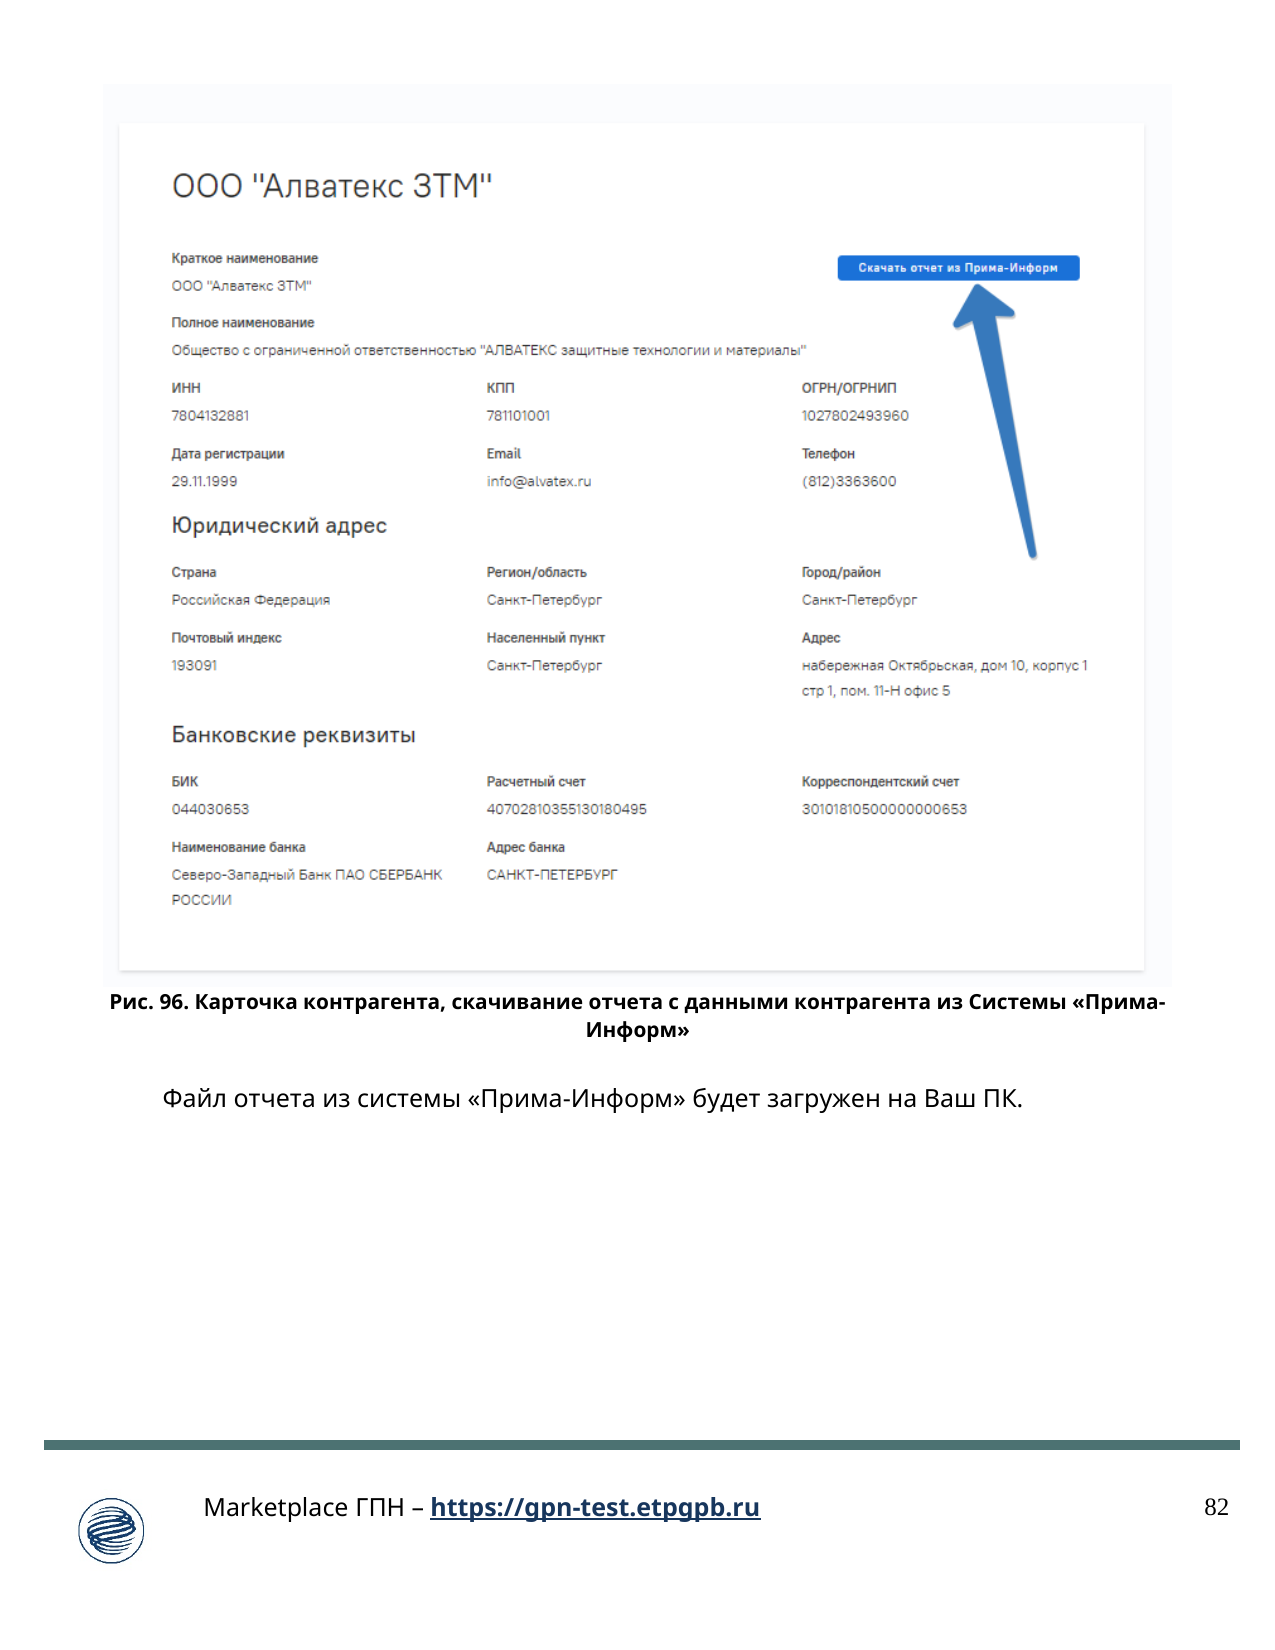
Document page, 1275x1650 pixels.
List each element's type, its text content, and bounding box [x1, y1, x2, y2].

picture [69, 1489, 153, 1572]
text Рис. 96. Карточка контрагента, скачивание отчета с данными контрагента из Системы «Прима-Информ» [103, 987, 1172, 1044]
text Файл отчета из системы «Прима-Информ» будет загружен на Ваш ПК. [103, 1081, 1172, 1115]
picture [103, 84, 1172, 987]
